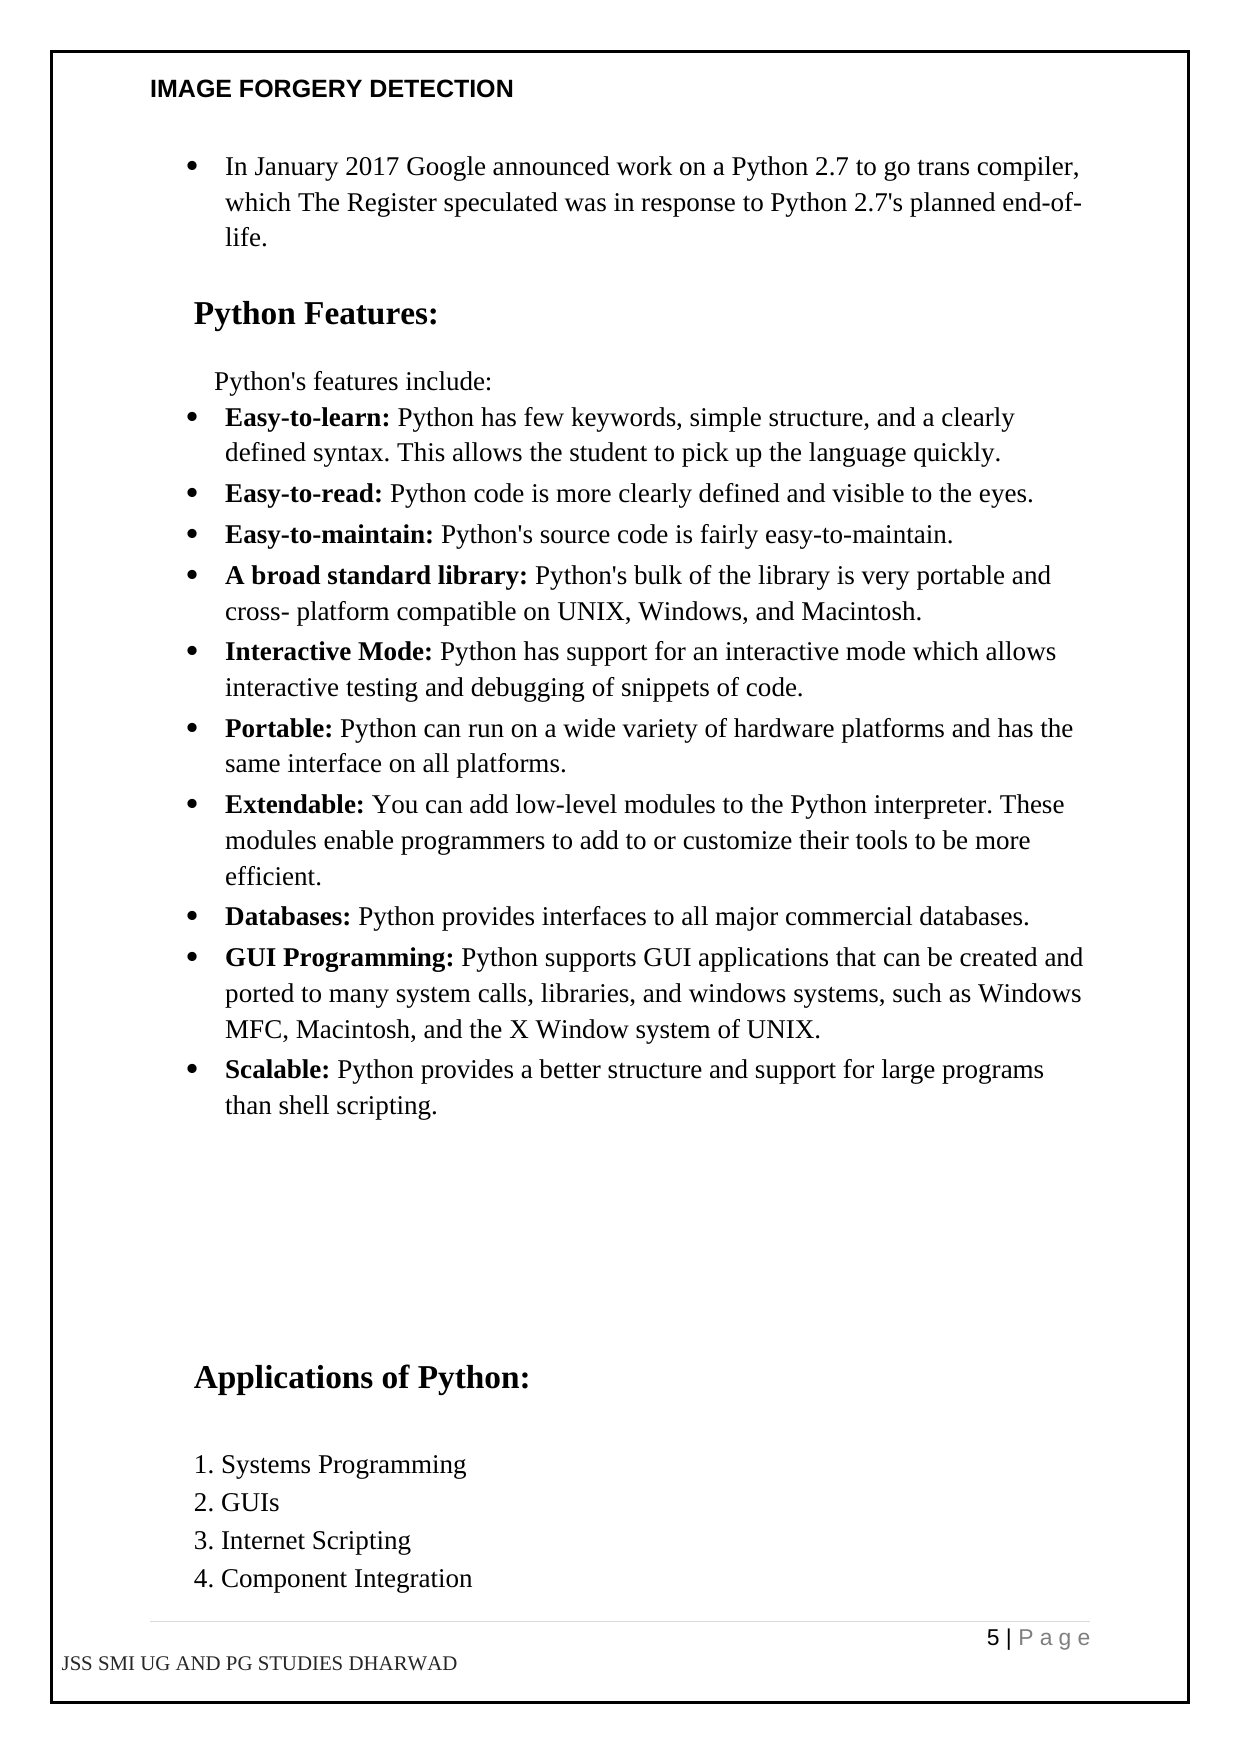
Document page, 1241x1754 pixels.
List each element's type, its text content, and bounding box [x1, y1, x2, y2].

text Python's features include: [194, 365, 1090, 396]
list GUI Programming: Python supports GUI applications that can be created and ported to many system calls, libraries, and windows systems, such as Windows MFC, Macintosh, and the X Window system of UNIX. [187, 941, 1090, 1044]
text Applications of Python: [150, 1357, 1090, 1395]
text 3. Internet Scripting [194, 1524, 1090, 1555]
text 2. GUIs [150, 1486, 1090, 1517]
list Databases: Python provides interfaces to all major commercial databases. [187, 900, 1090, 932]
text 1. Systems Programming [150, 1448, 1090, 1479]
list In January 2017 Google announced work on a Python 2.7 to go trans compiler, which The Register speculated was in response to Python 2.7's planned end-of-life. [187, 150, 1090, 253]
list Easy-to-learn: Python has few keywords, simple structure, and a clearly defined syntax. This allows the student to pick up the language quickly. [187, 401, 1090, 468]
list Easy-to-read: Python code is more clearly defined and visible to the eyes. [187, 477, 1090, 508]
list Extendable: You can add low-level modules to the Python interpreter. These modules enable programmers to add to or customize their tools to be more efficient. [187, 788, 1090, 891]
text Python Features: [150, 293, 1090, 331]
list A broad standard library: Python's bulk of the library is very portable and cross- platform compatible on UNIX, Windows, and Macintosh. [187, 559, 1090, 626]
list Scalable: Python provides a better structure and support for large programs than shell scripting. [187, 1053, 1090, 1120]
text 4. Component Integration [194, 1562, 1090, 1593]
list Interactive Mode: Python has support for an interactive mode which allows interactive testing and debugging of snippets of code. [187, 635, 1090, 702]
list Easy-to-maintain: Python's source code is fairly easy-to-maintain. [187, 518, 1090, 549]
list Portable: Python can run on a wide variety of hardware platforms and has the same interface on all platforms. [187, 712, 1090, 779]
